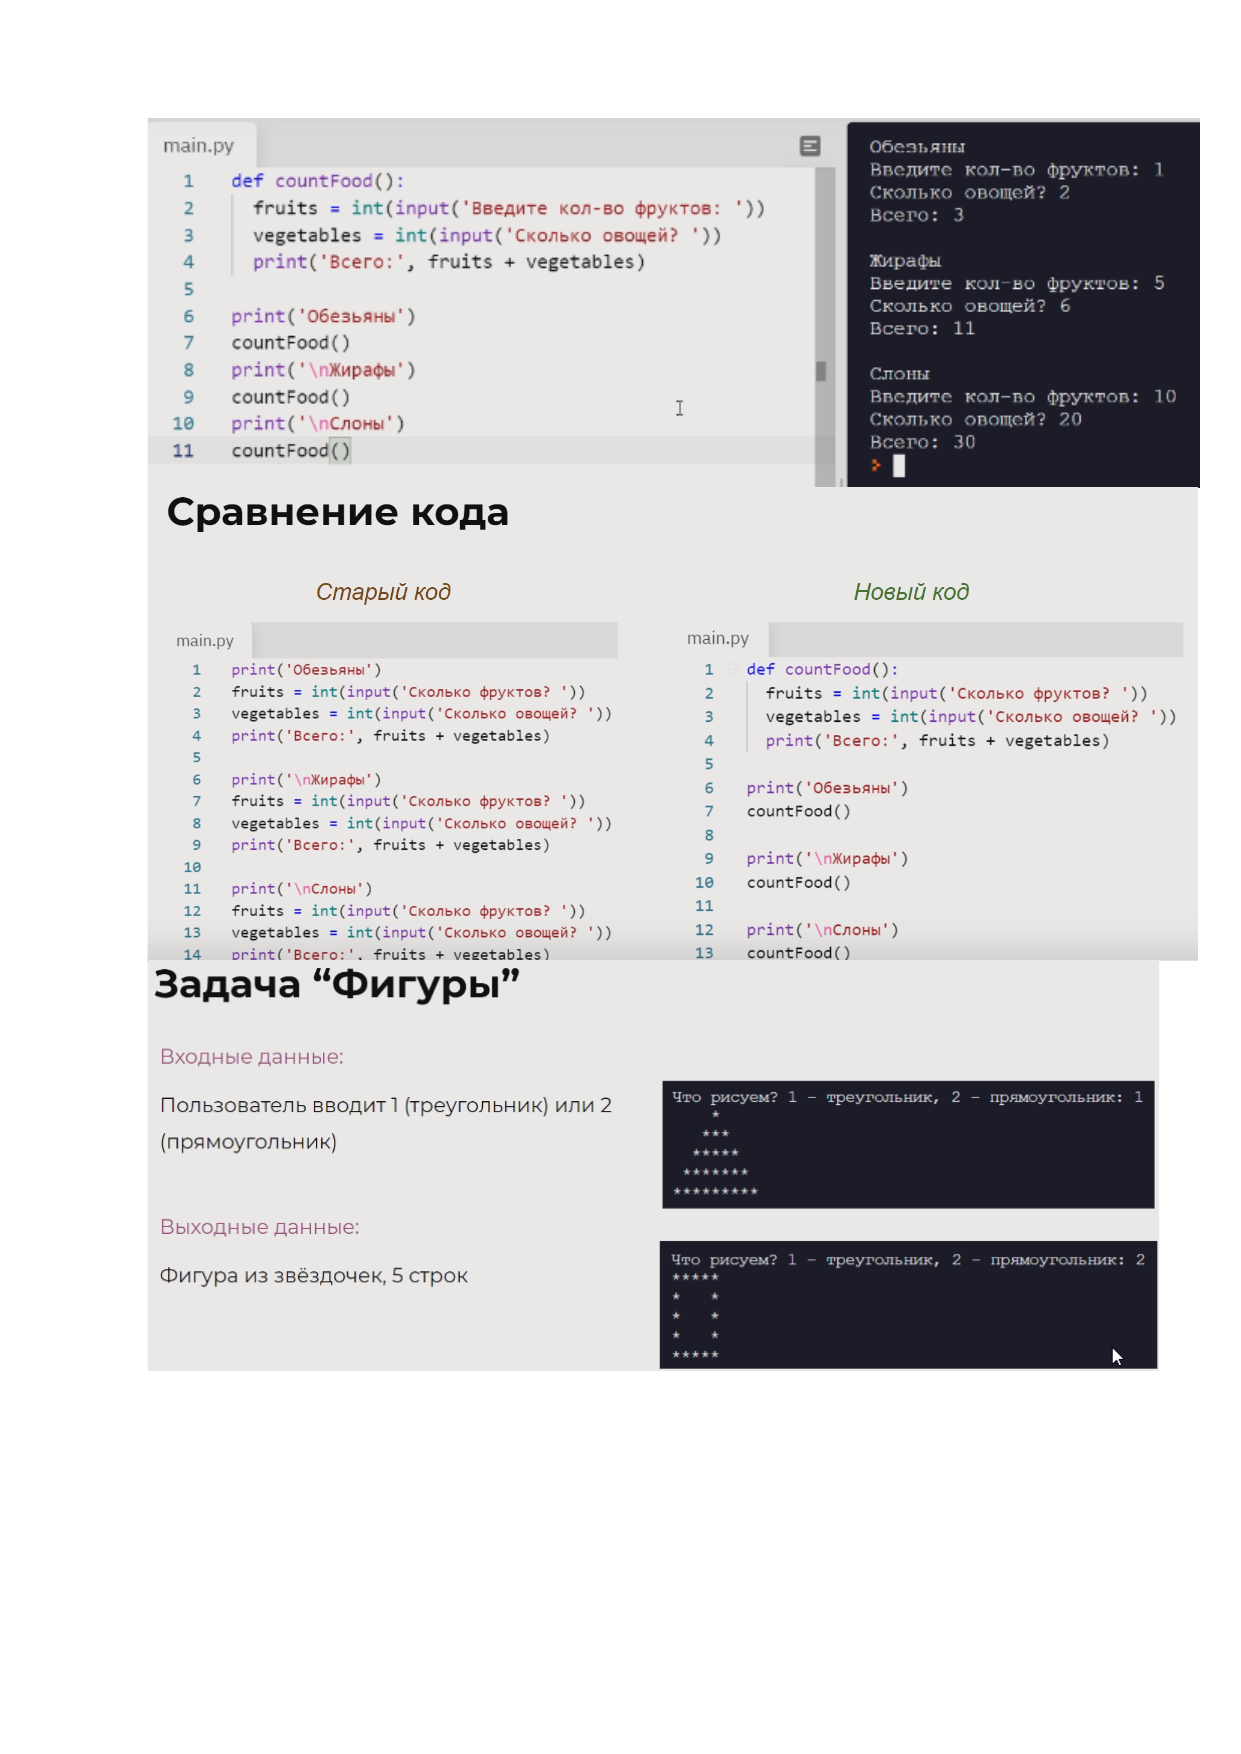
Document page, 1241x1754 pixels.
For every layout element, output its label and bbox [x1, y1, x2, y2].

picture [147, 118, 1200, 1371]
